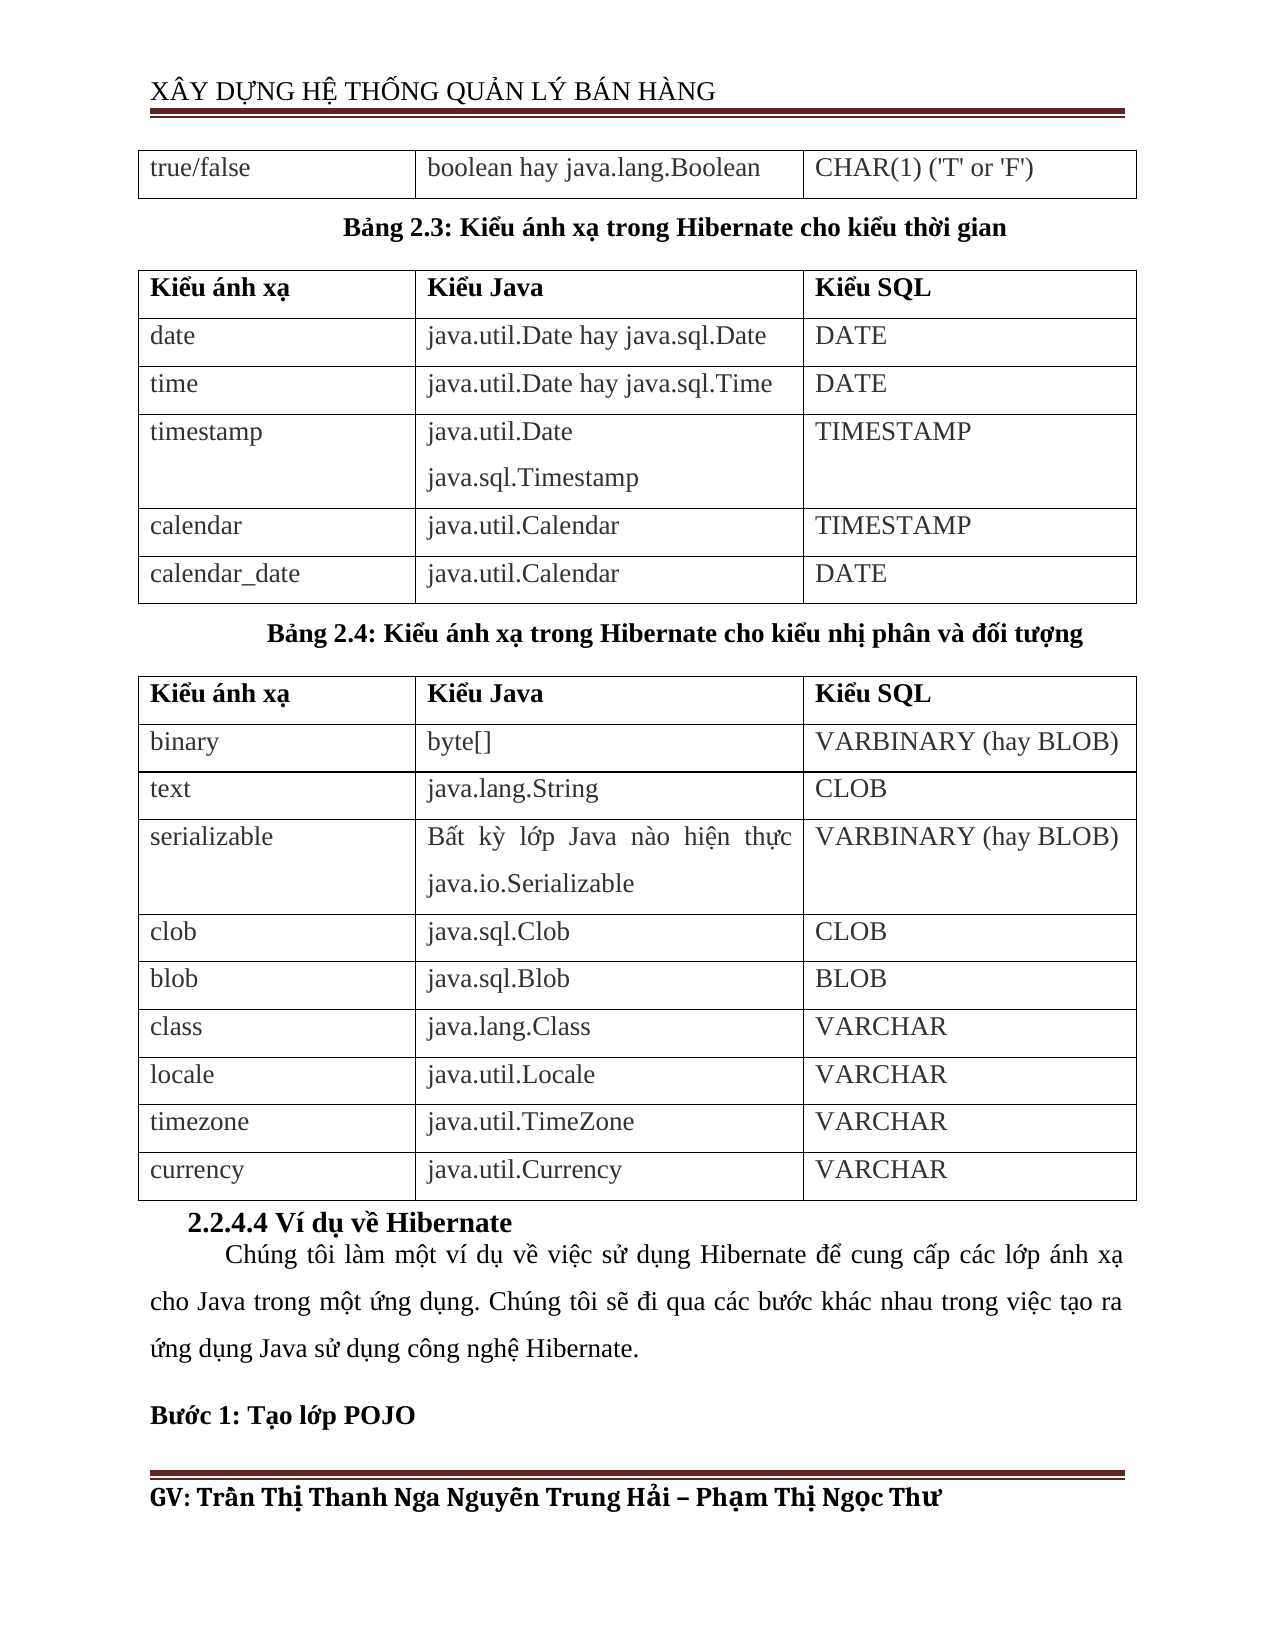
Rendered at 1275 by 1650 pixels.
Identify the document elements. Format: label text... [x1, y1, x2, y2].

table_cell java.util.Locale [416, 1058, 803, 1104]
table_cell java.lang.Class [416, 1010, 803, 1057]
table_cell date [139, 319, 415, 366]
table_cell VARBINARY (hay BLOB) [804, 820, 1136, 913]
table_cell VARBINARY (hay BLOB) [804, 725, 1136, 771]
table_cell TIMESTAMP [804, 509, 1136, 556]
text Chúng tôi làm một ví dụ về việc sử dụng Hibernate để cung cấp các lớp ánh xạ cho Java trong một ứng dụng. Chúng tôi sẽ đi qua các bước khác nhau trong việc tạo ra ứng dụng Java sử dụng công nghệ Hibernate. [150, 1238, 1125, 1363]
table_cell time [139, 367, 415, 413]
table_cell TIMESTAMP [804, 415, 1136, 508]
table_cell blob [139, 962, 415, 1009]
table_header Kiểu SQL [804, 271, 1136, 318]
table_cell DATE [804, 557, 1136, 603]
table_cell serializable [139, 820, 415, 913]
table_cell timezone [139, 1105, 415, 1152]
table_cell java.lang.String [416, 773, 803, 819]
table_cell byte[] [416, 725, 803, 771]
table_cell class [139, 1010, 415, 1057]
table_cell binary [139, 725, 415, 771]
table_cell Bất kỳ lớp Java nào hiện thực java.io.Serializable [416, 820, 803, 913]
table_header Kiểu SQL [804, 677, 1136, 724]
table_cell java.util.Date hay java.sql.Time [416, 367, 803, 413]
table_header Kiểu ánh xạ [139, 677, 415, 724]
table_header Kiểu ánh xạ [139, 271, 415, 318]
table_cell CHAR(1) ('T' or 'F') [804, 151, 1136, 198]
table_cell calendar_date [139, 557, 415, 603]
table_cell clob [139, 915, 415, 961]
table_cell VARCHAR [804, 1058, 1136, 1104]
table_cell java.util.TimeZone [416, 1105, 803, 1152]
table_cell true/false [139, 151, 415, 198]
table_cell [416, 151, 803, 198]
text Bước 1: Tạo lớp POJO [150, 1399, 1125, 1431]
table_header Kiểu Java [416, 271, 803, 318]
subtitle 2.2.4.4 Ví dụ về Hibernate [187, 1205, 1125, 1238]
table_cell DATE [804, 367, 1136, 413]
table_cell CLOB [804, 773, 1136, 819]
table_cell text [139, 773, 415, 819]
table_cell calendar [139, 509, 415, 556]
table_cell locale [139, 1058, 415, 1104]
table_cell VARCHAR [804, 1153, 1136, 1200]
table_cell java.util.Date java.sql.Timestamp [416, 415, 803, 508]
table_cell VARCHAR [804, 1105, 1136, 1152]
table_cell currency [139, 1153, 415, 1200]
table_cell java.util.Calendar [416, 509, 803, 556]
table_header Kiểu Java [416, 677, 803, 724]
table_cell timestamp [139, 415, 415, 508]
table_cell java.util.Calendar [416, 557, 803, 603]
table_cell CLOB [804, 915, 1136, 961]
table_cell VARCHAR [804, 1010, 1136, 1057]
table_cell java.sql.Blob [416, 962, 803, 1009]
table_cell java.util.Date hay java.sql.Date [416, 319, 803, 366]
table_cell java.util.Currency [416, 1153, 803, 1200]
table_cell BLOB [804, 962, 1136, 1009]
table_cell DATE [804, 319, 1136, 366]
table_cell java.sql.Clob [416, 915, 803, 961]
